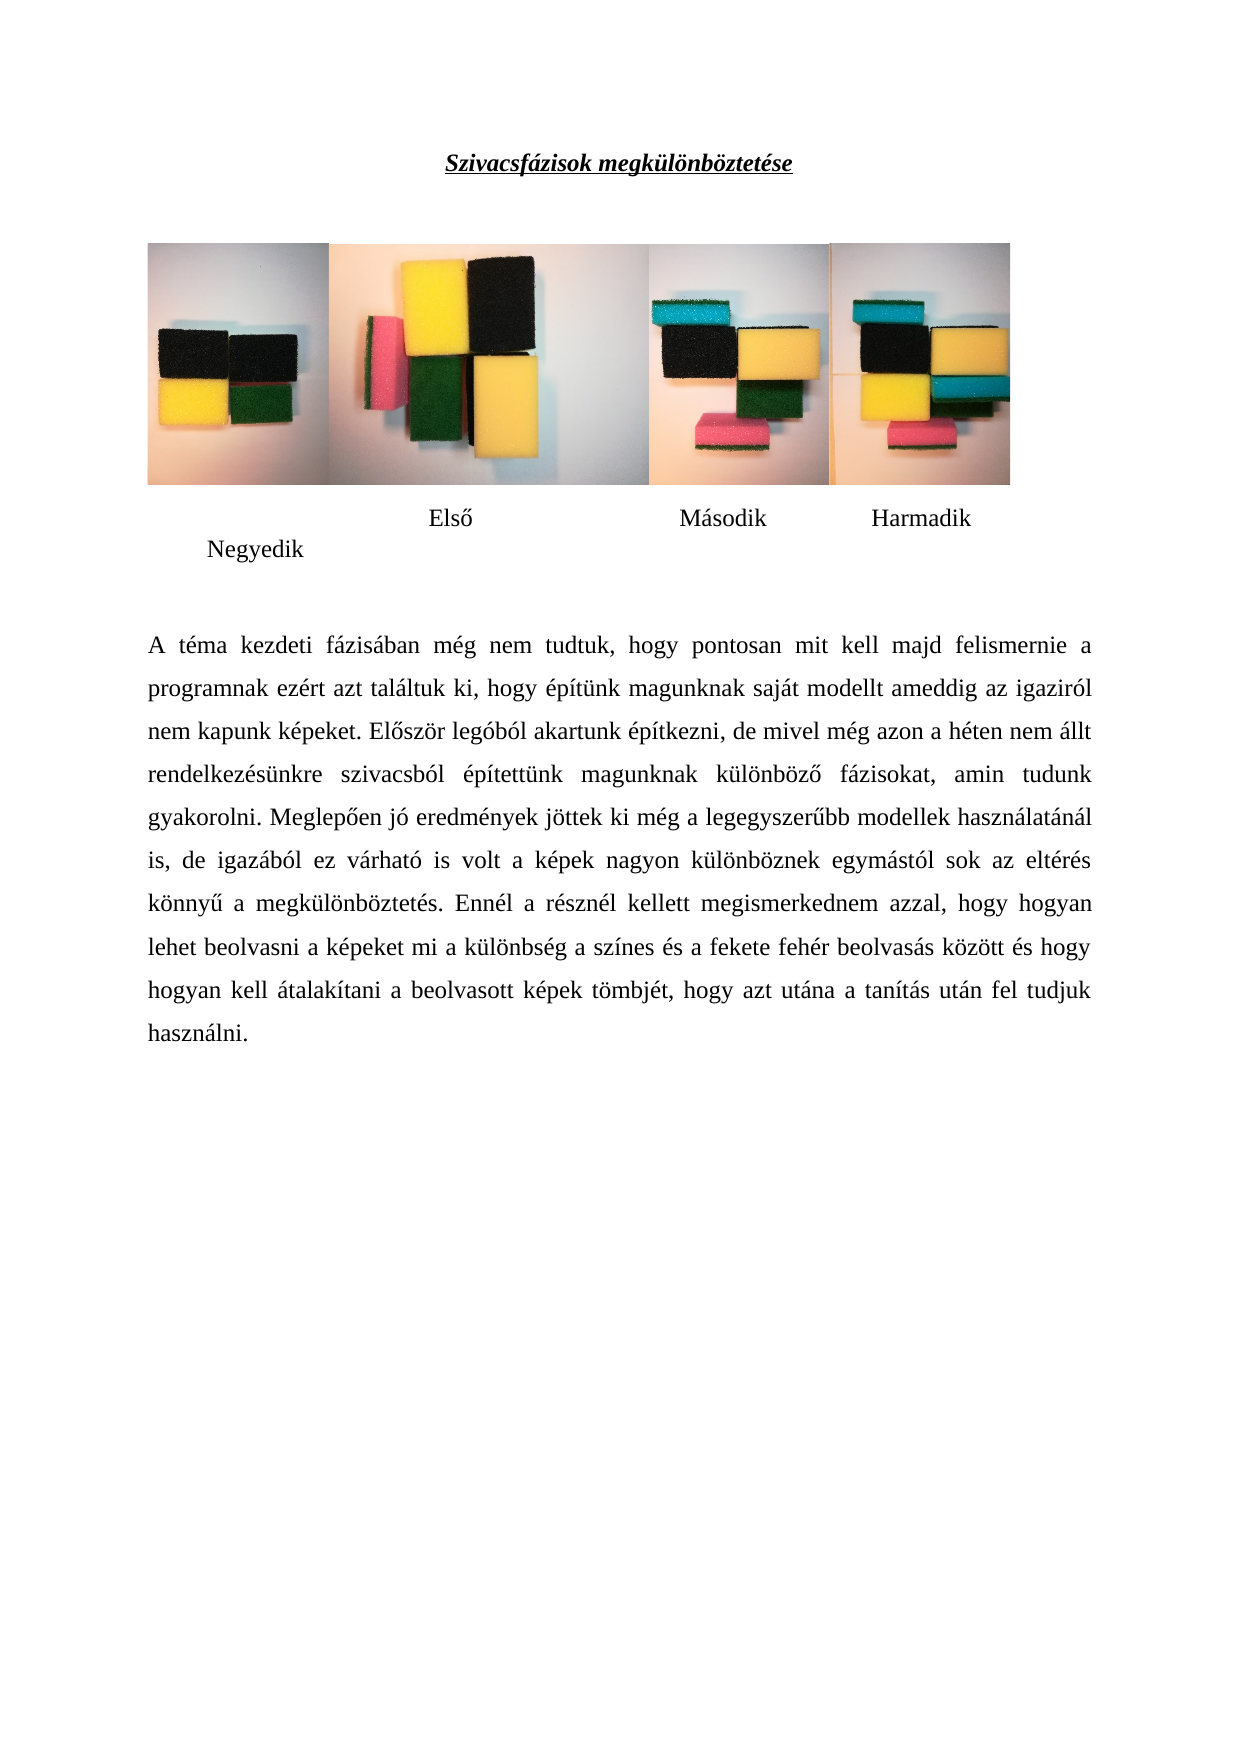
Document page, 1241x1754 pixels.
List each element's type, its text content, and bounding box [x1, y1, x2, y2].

picture [147, 243, 1011, 485]
text A téma kezdeti fázisában még nem tudtuk, hogy pontosan mit kell majd felismernie a programnak ezért azt találtuk ki, hogy építünk magunknak saját modellt ameddig az igaziról nem kapunk képeket. Először legóból akartunk építkezni, de mivel még azon a héten nem állt rendelkezésünkre szivacsból építettünk magunknak különböző fázisokat, amin tudunk gyakorolni. Meglepően jó eredmények jöttek ki még a legegyszerűbb modellek használatánál is, de igazából ez várható is volt a képek nagyon különböznek egymástól sok az eltérés könnyű a megkülönböztetés. Ennél a résznél kellett megismerkednem azzal, hogy hogyan lehet beolvasni a képeket mi a különbség a színes és a fekete fehér beolvasás között és hogy hogyan kell átalakítani a beolvasott képek tömbjét, hogy azt utána a tanítás után fel tudjuk használni. [148, 630, 1093, 1047]
text Első Második Harmadik Negyedik [148, 503, 1093, 563]
text Szivacsfázisok megkülönböztetése [148, 148, 1093, 176]
